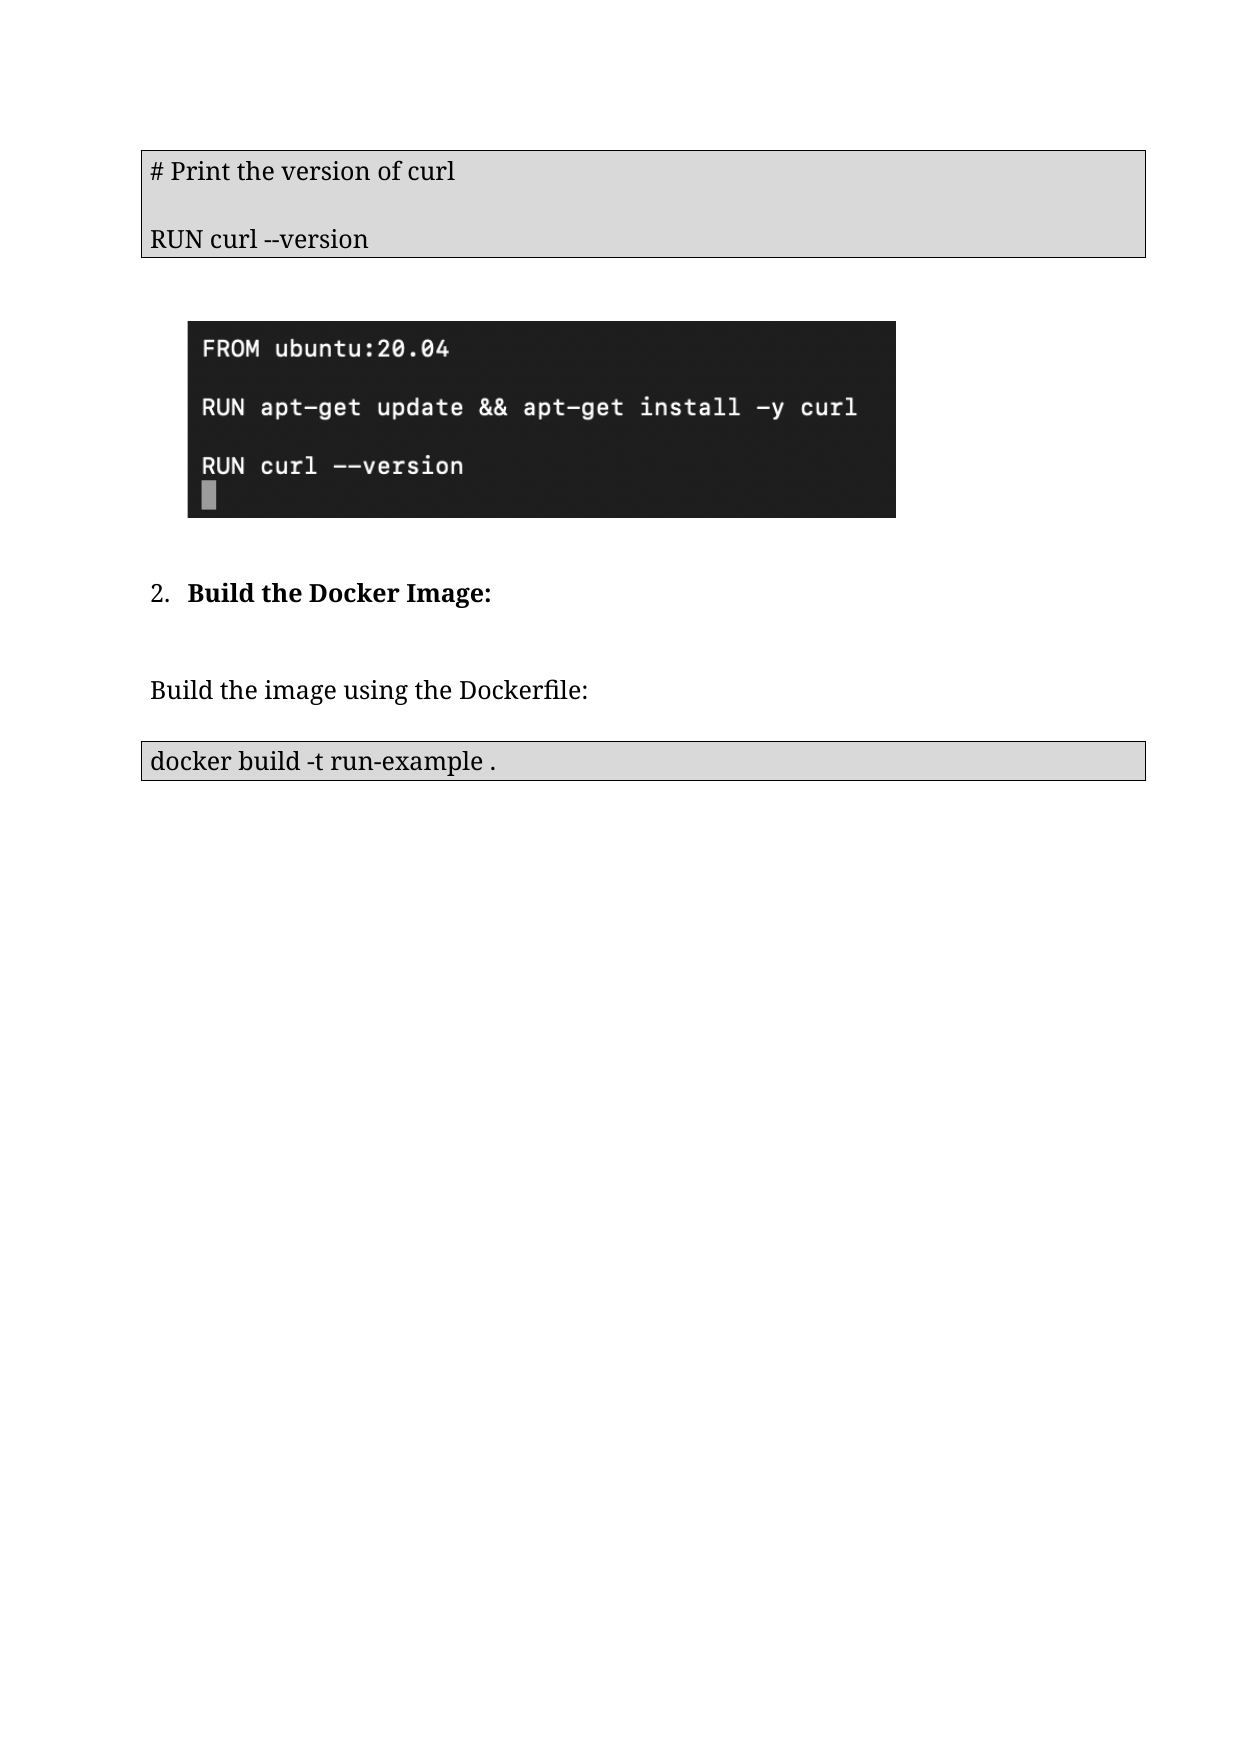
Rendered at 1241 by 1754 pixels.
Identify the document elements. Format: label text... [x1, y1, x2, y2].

picture [187, 321, 896, 518]
text docker build -t run-example . [142, 742, 1145, 780]
text # Print the version of curl [142, 151, 1145, 187]
list Build the Docker Image: [150, 575, 1137, 609]
text Build the image using the Dockerfile: [150, 673, 1137, 707]
text RUN curl --version [142, 218, 1145, 257]
